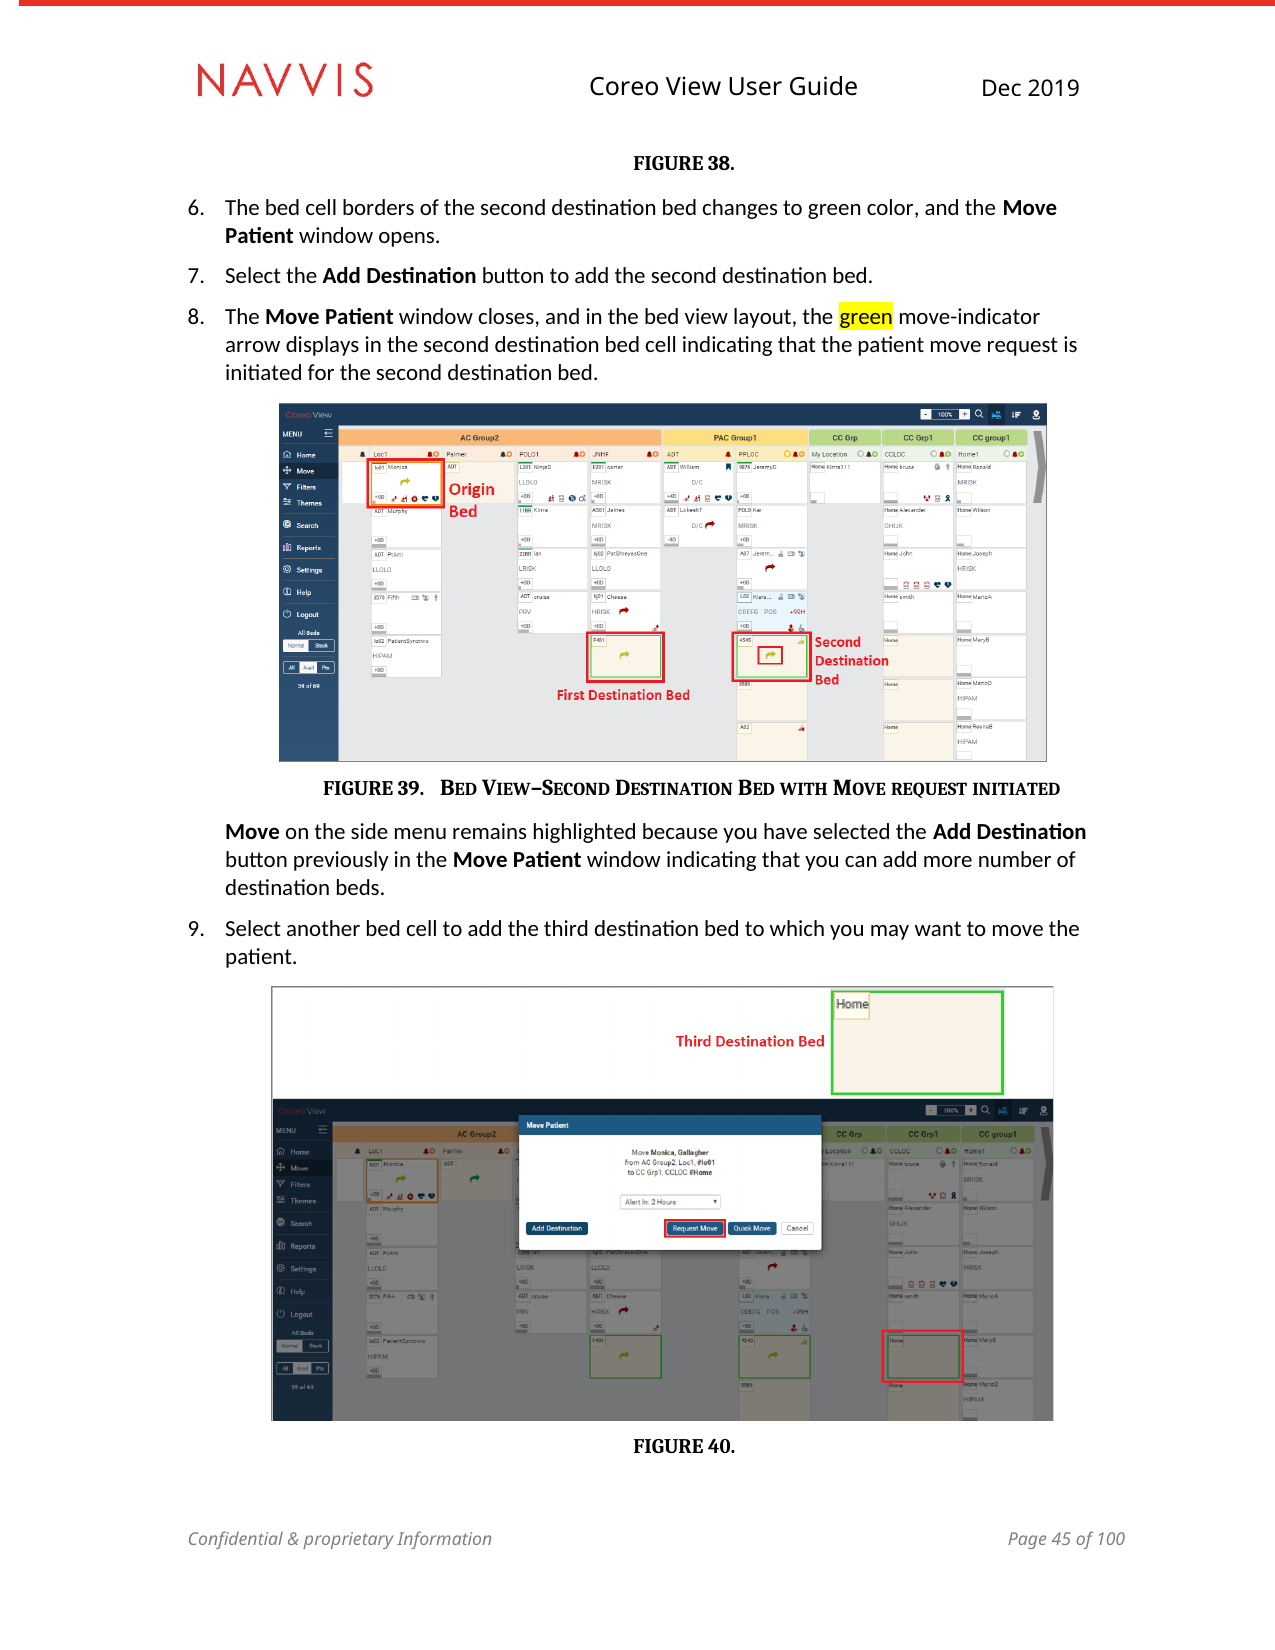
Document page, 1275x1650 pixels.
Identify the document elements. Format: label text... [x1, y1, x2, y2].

picture [271, 986, 1054, 1421]
picture [187, 55, 383, 104]
list The Move Patient window closes, and in the bed view layout, the green move-indicator arrow displays in the second destination bed cell indicating that the patient move request is initiated for the second destination bed. [187, 302, 1087, 386]
text Bed View–Second Destination Bed with Move request initiated [296, 774, 1087, 801]
picture [277, 402, 1047, 762]
text Move on the side menu remains highlighted because you have selected the Add Destination button previously in the Move Patient window indicating that you can add more number of destination beds. [225, 817, 1087, 901]
list Select the Add Destination button to add the second destination bed. [187, 261, 1087, 289]
list Select another bed cell to add the third destination bed to which you may want to move the patient. [187, 914, 1087, 970]
list The bed cell borders of the second destination bed changes to green color, and the Move Patient window opens. [187, 193, 1087, 249]
